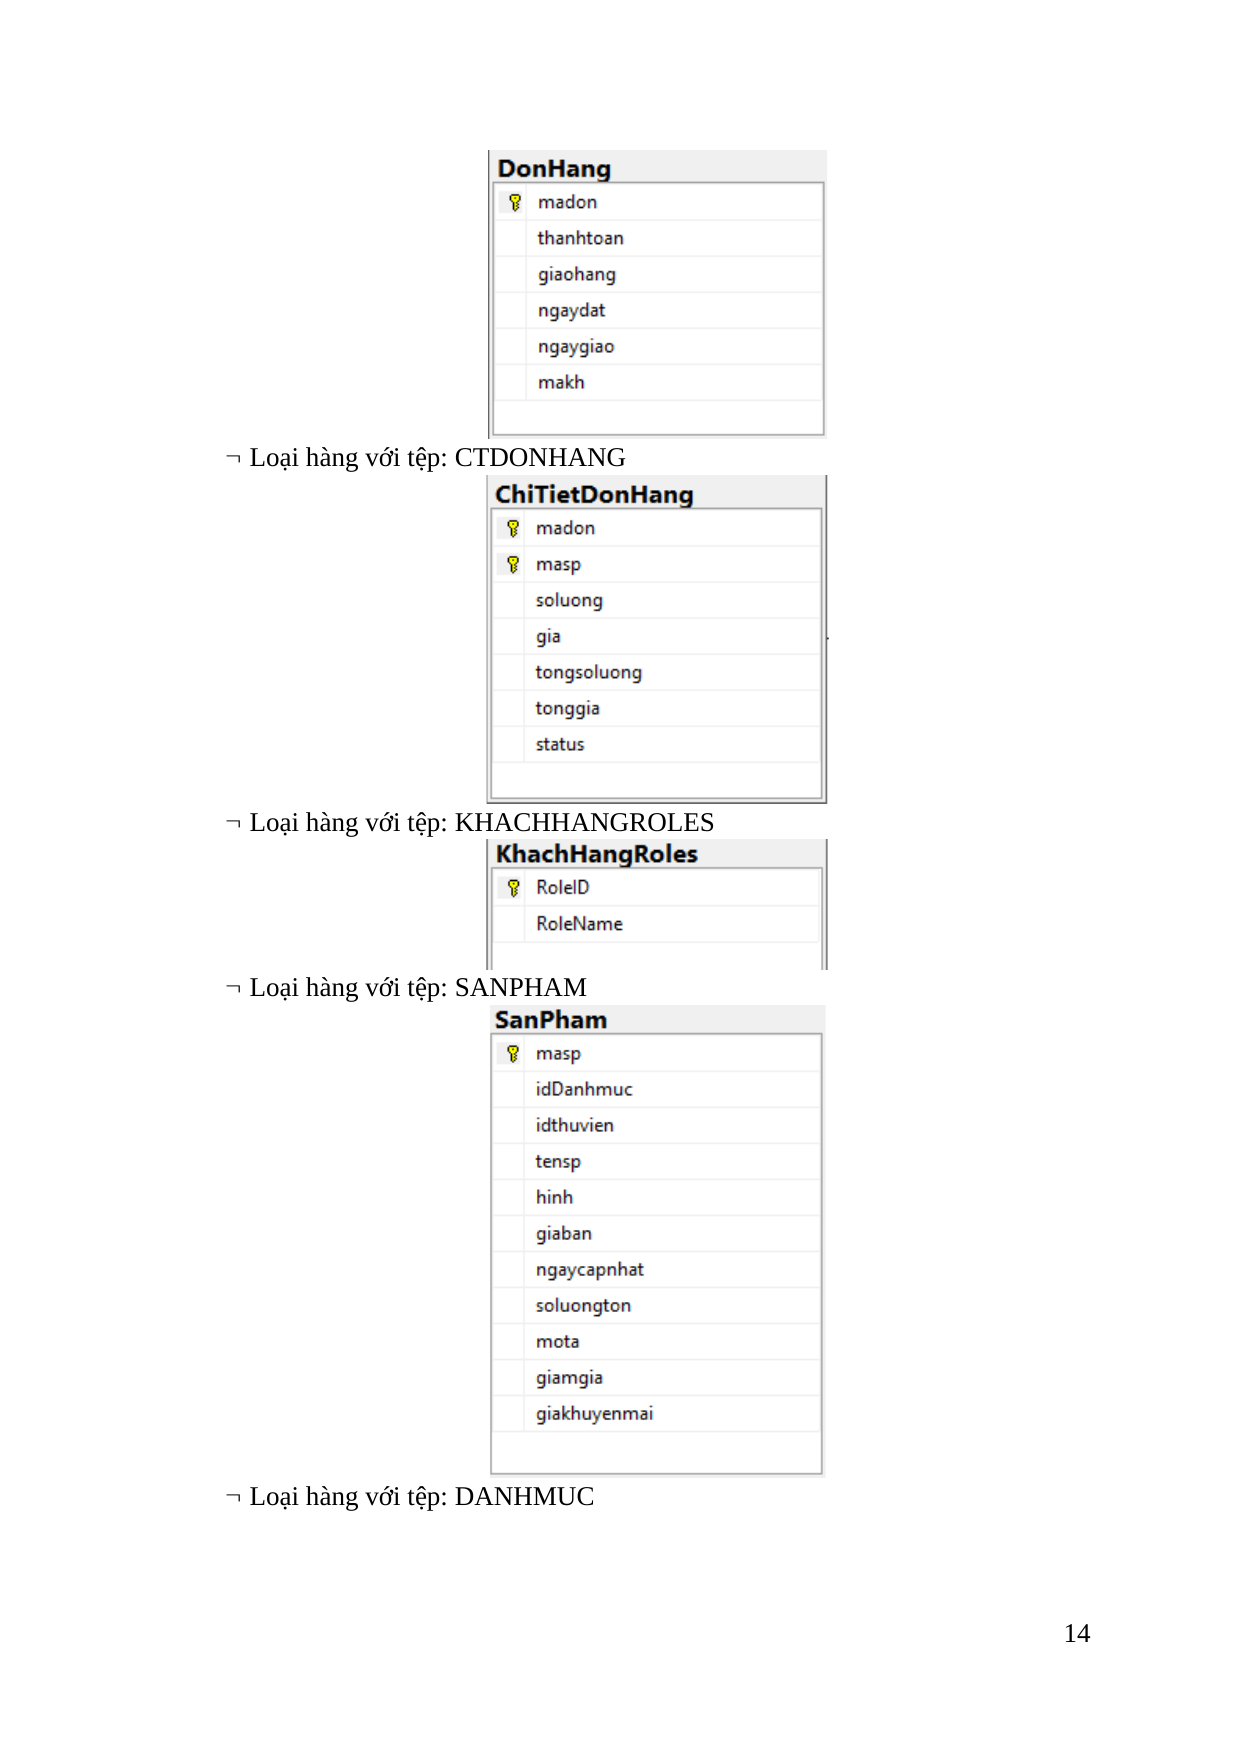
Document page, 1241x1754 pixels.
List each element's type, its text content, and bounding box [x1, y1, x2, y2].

list Loại hàng với tệp: SANPHAM [225, 972, 1090, 1003]
picture [486, 475, 829, 804]
list Loại hàng với tệp: CTDONHANG [225, 441, 1090, 473]
list Loại hàng với tệp: DANHMUC [225, 1479, 1090, 1511]
picture [489, 1005, 826, 1478]
picture [485, 839, 831, 970]
picture [488, 150, 828, 439]
list Loại hàng với tệp: KHACHHANGROLES [225, 806, 1090, 837]
